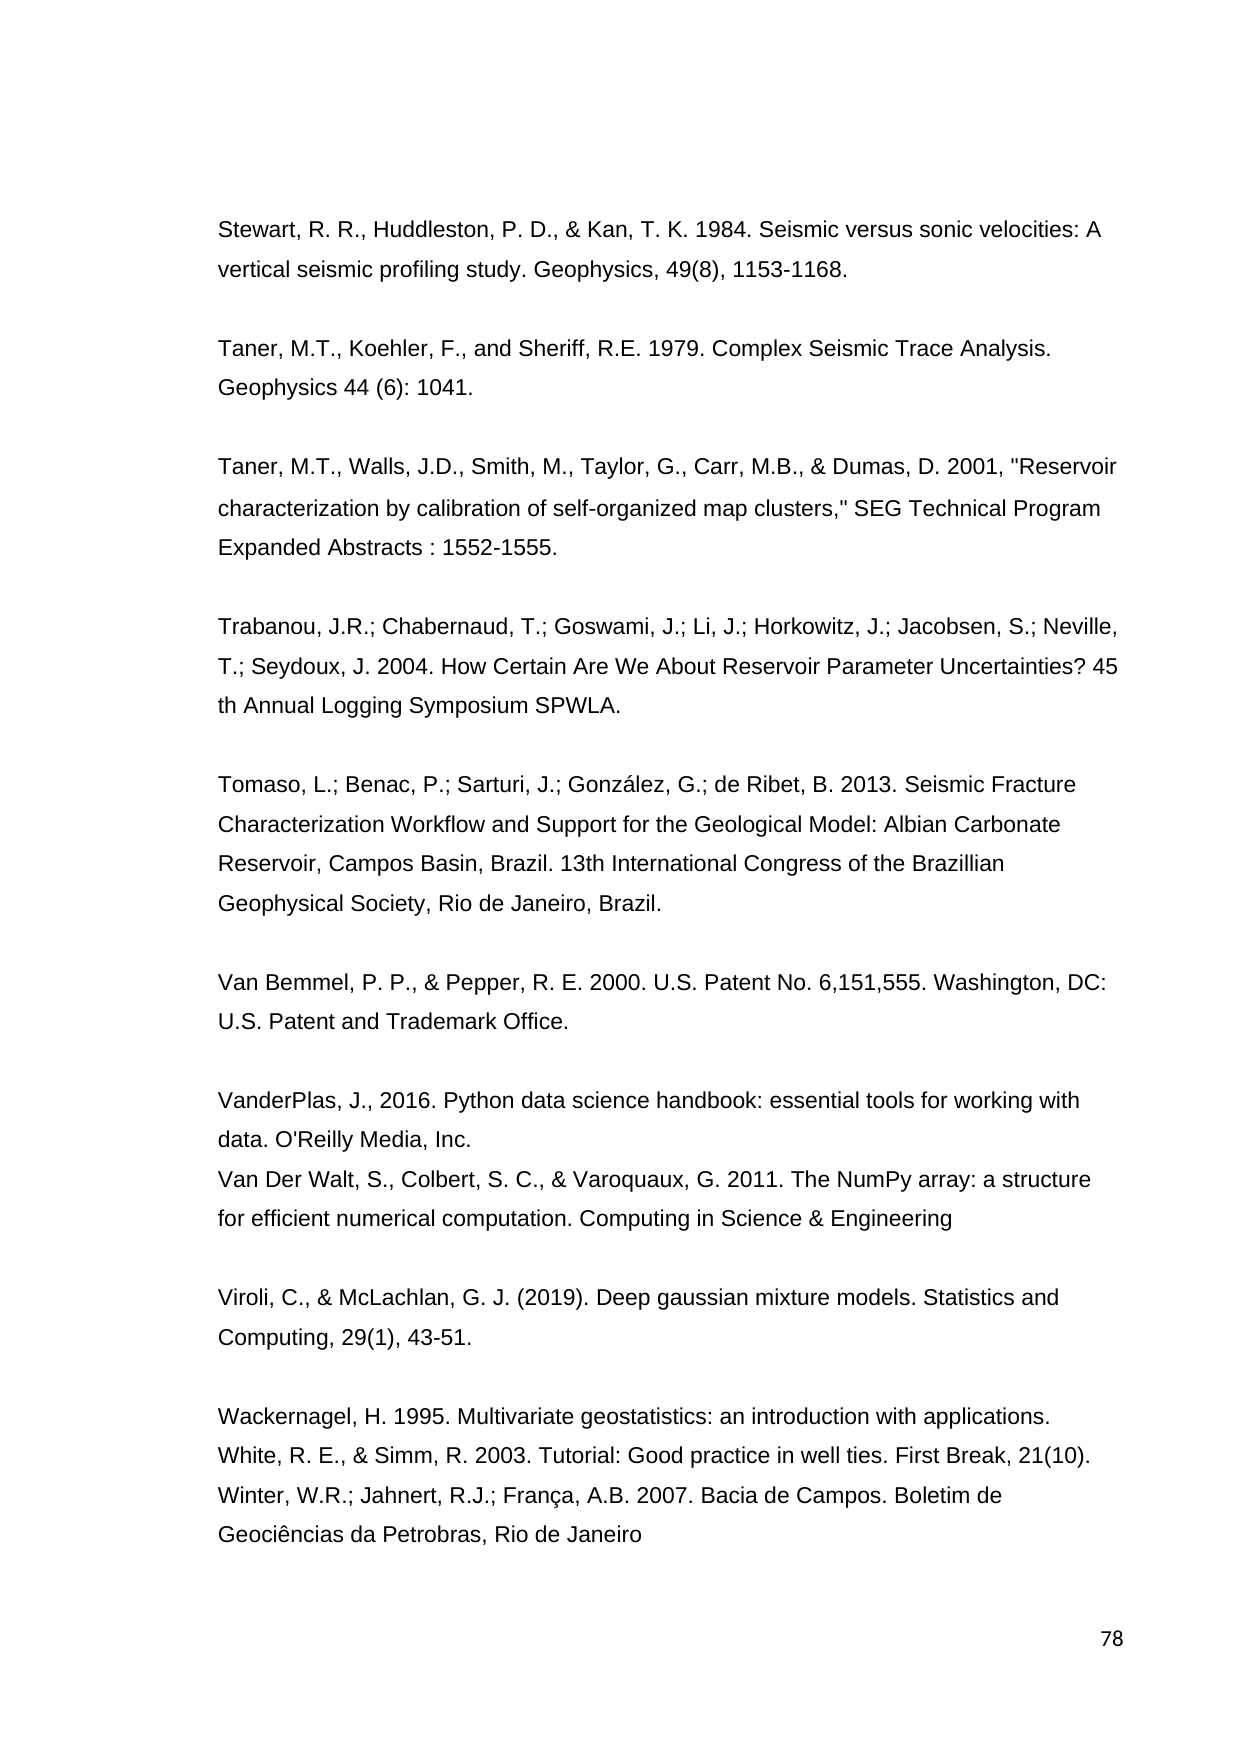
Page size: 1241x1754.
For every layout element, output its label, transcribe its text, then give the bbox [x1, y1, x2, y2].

list Taner, M.T., Walls, J.D., Smith, M., Taylor, G., Carr, M.B., & Dumas, D. 2001, "Reservoir characterization by calibration of self‐organized map clusters," SEG Technical Program Expanded Abstracts : 1552-1555. [218, 453, 1123, 561]
list Tomaso, L.; Benac, P.; Sarturi, J.; González, G.; de Ribet, B. 2013. Seismic Fracture Characterization Workflow and Support for the Geological Model: Albian Carbonate Reservoir, Campos Basin, Brazil. 13th International Congress of the Brazillian Geophysical Society, Rio de Janeiro, Brazil. [218, 771, 1123, 916]
list Wackernagel, H. 1995. Multivariate geostatistics: an introduction with applications. [218, 1403, 1123, 1429]
list Winter, W.R.; Jahnert, R.J.; França, A.B. 2007. Bacia de Campos. Boletim de Geociências da Petrobras, Rio de Janeiro [218, 1482, 1123, 1547]
list VanderPlas, J., 2016. Python data science handbook: essential tools for working with data. O'Reilly Media, Inc. [218, 1087, 1123, 1153]
list Van Bemmel, P. P., & Pepper, R. E. 2000. U.S. Patent No. 6,151,555. Washington, DC: U.S. Patent and Trademark Office. [218, 968, 1123, 1034]
list Taner, M.T., Koehler, F., and Sheriff, R.E. 1979. Complex Seismic Trace Analysis. Geophysics 44 (6): 1041. [218, 335, 1123, 401]
list Stewart, R. R., Huddleston, P. D., & Kan, T. K. 1984. Seismic versus sonic velocities: A vertical seismic profiling study. Geophysics, 49(8), 1153-1168. [218, 216, 1123, 282]
list Van Der Walt, S., Colbert, S. C., & Varoquaux, G. 2011. The NumPy array: a structure for efficient numerical computation. Computing in Science & Engineering [218, 1166, 1123, 1232]
list Viroli, C., & McLachlan, G. J. (2019). Deep gaussian mixture models. Statistics and Computing, 29(1), 43-51. [218, 1284, 1123, 1350]
list Trabanou, J.R.; Chabernaud, T.; Goswami, J.; Li, J.; Horkowitz, J.; Jacobsen, S.; Neville, T.; Seydoux, J. 2004. How Certain Are We About Reservoir Parameter Uncertainties? 45 th Annual Logging Symposium SPWLA. [218, 613, 1123, 718]
list White, R. E., & Simm, R. 2003. Tutorial: Good practice in well ties. First Break, 21(10). [218, 1442, 1123, 1468]
